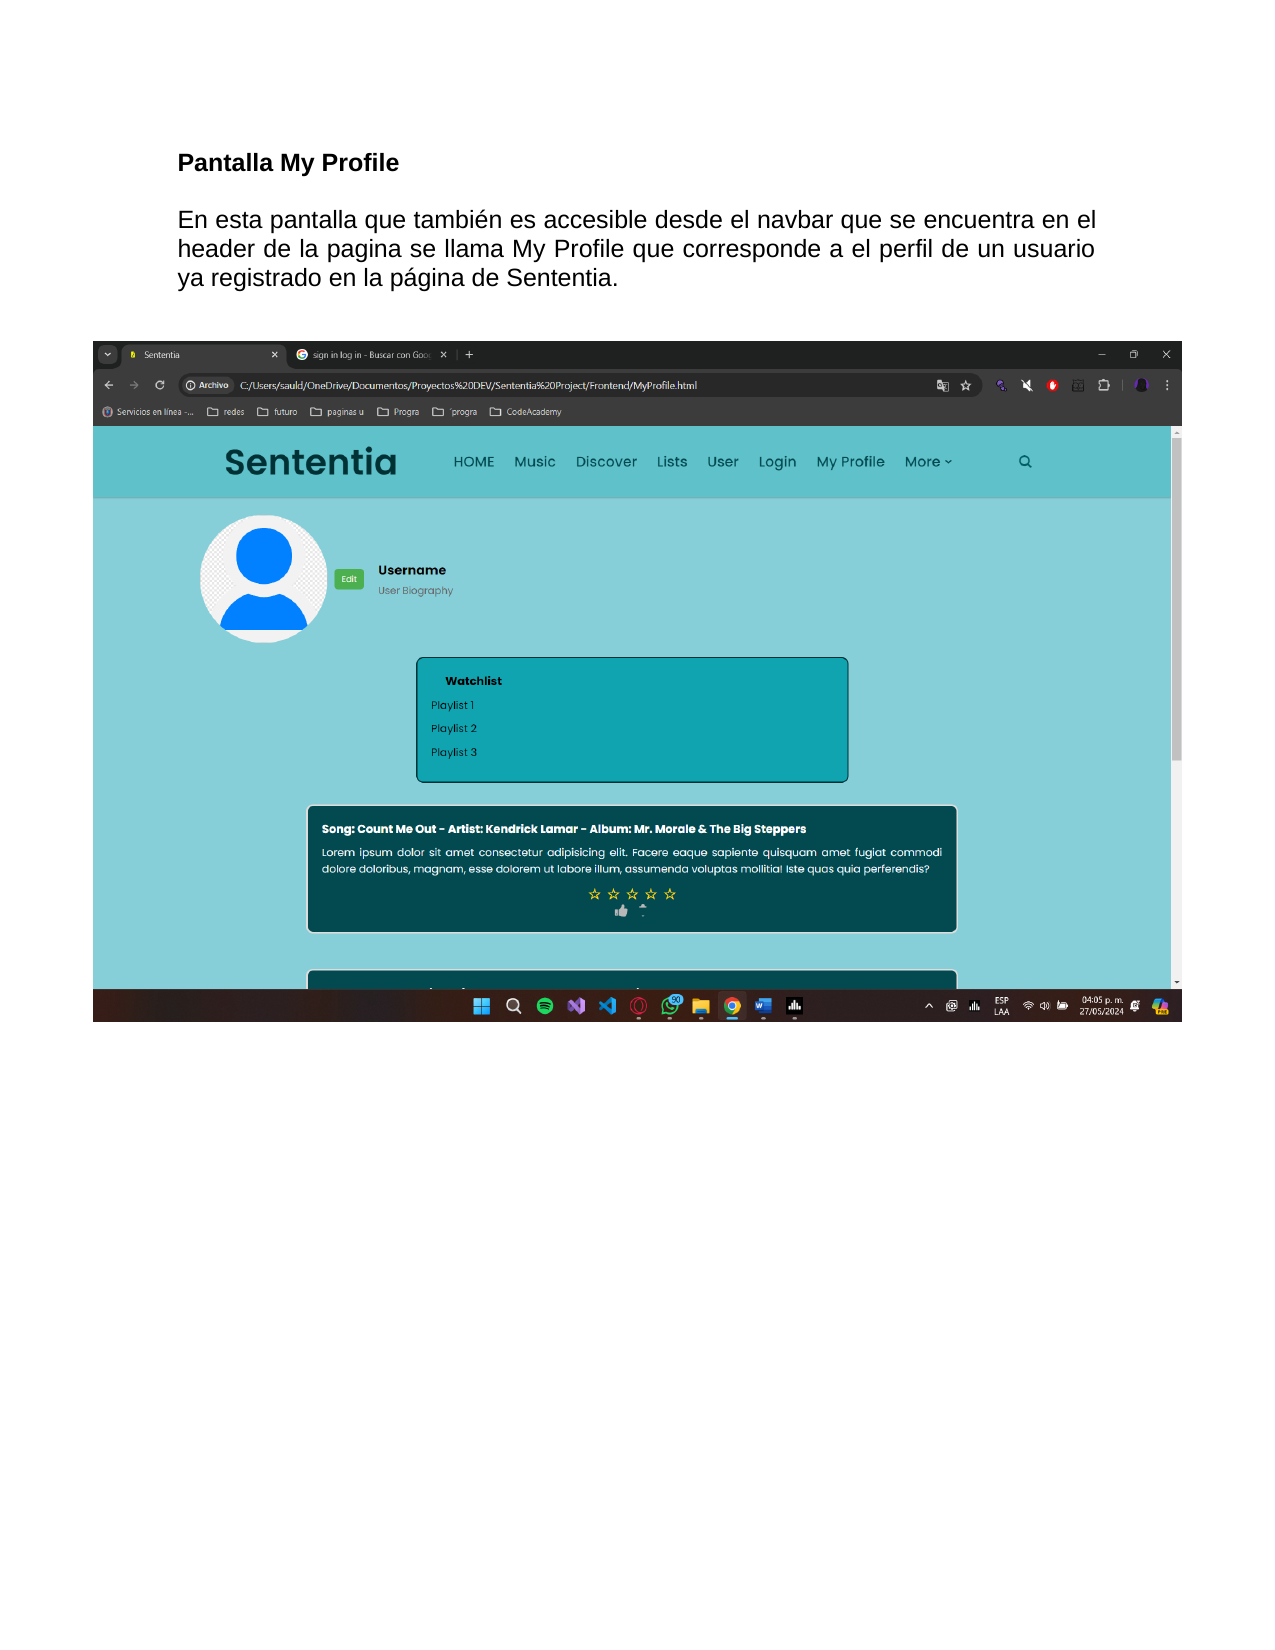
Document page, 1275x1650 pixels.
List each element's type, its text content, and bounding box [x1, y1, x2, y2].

text Pantalla My Profile [177, 148, 1098, 176]
text En esta pantalla que también es accesible desde el navbar que se encuentra en el header de la pagina se llama My Profile que corresponde a el perfil de un usuario ya registrado en la página de Sententia. [177, 205, 1098, 291]
picture [93, 341, 1182, 1022]
